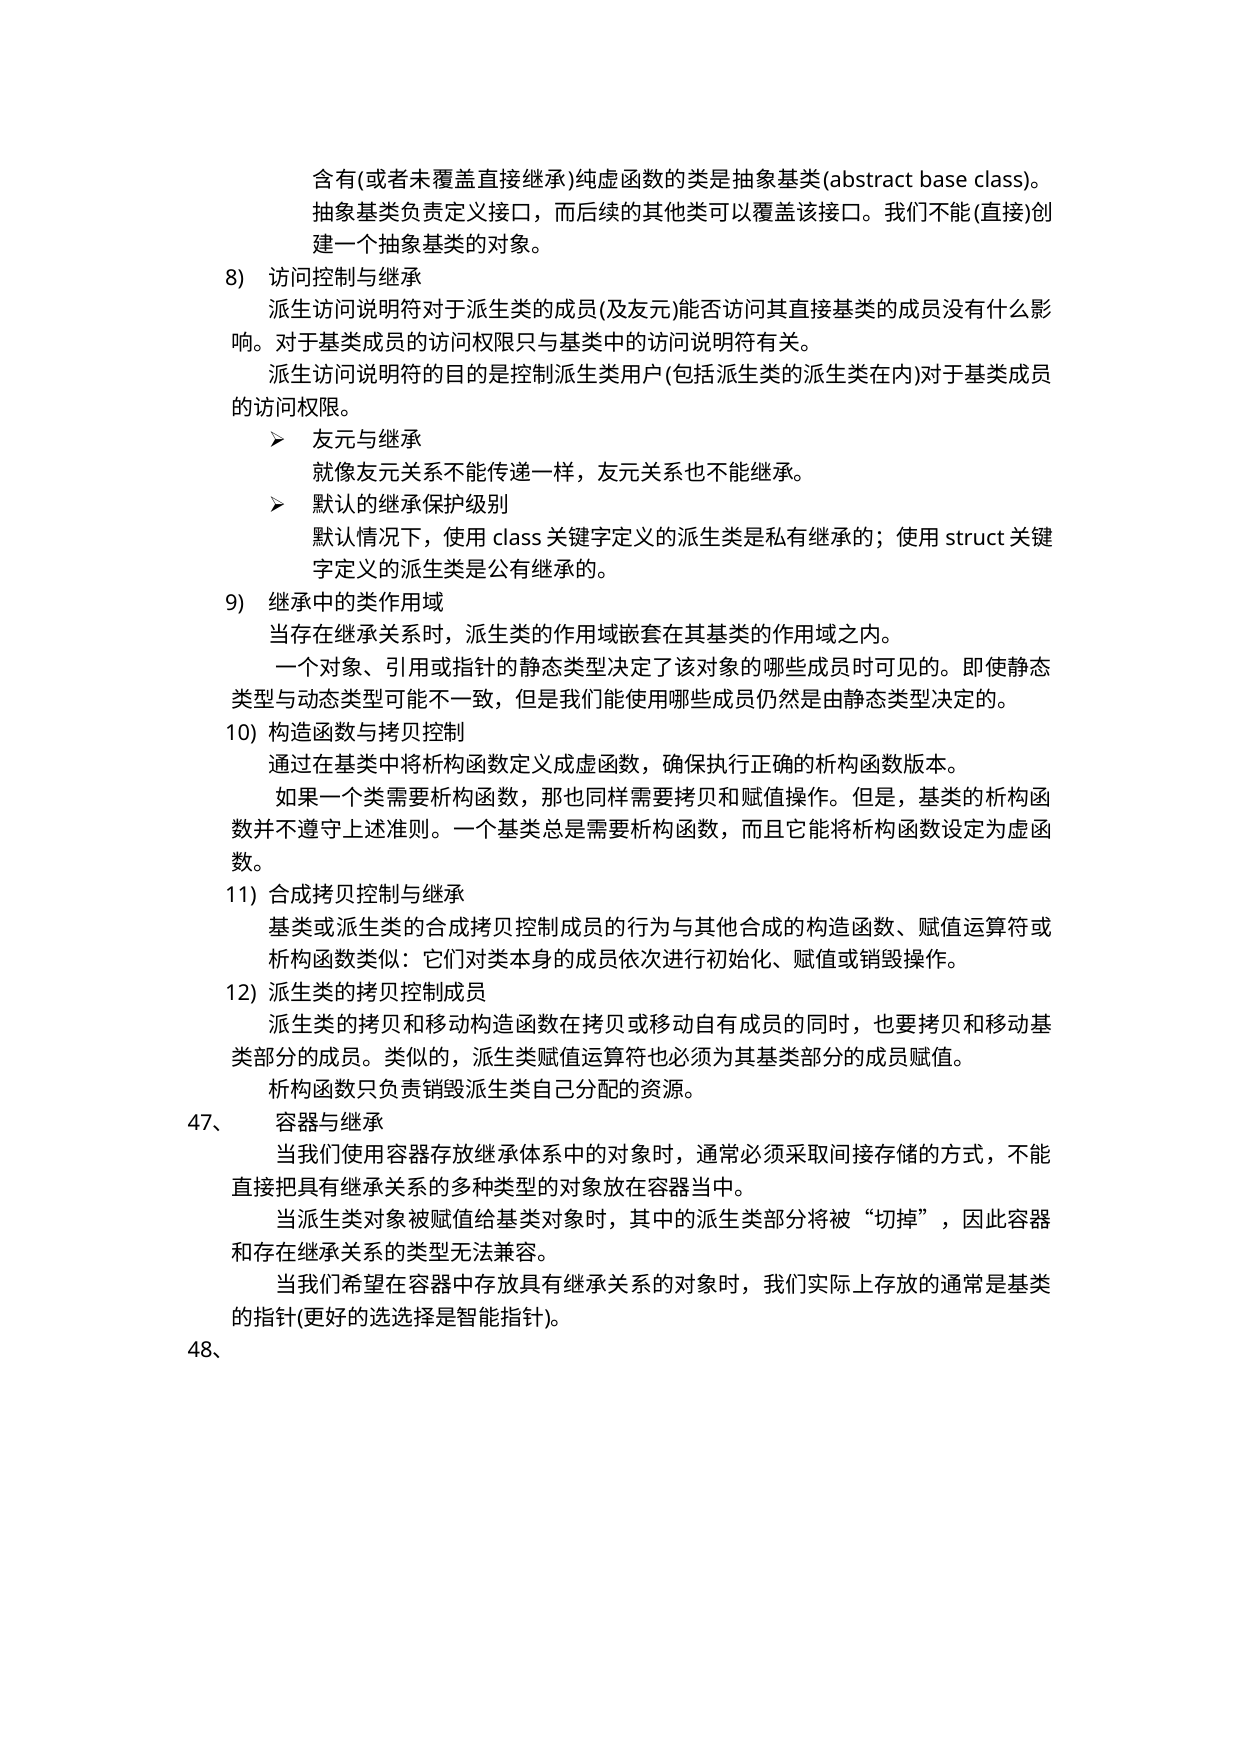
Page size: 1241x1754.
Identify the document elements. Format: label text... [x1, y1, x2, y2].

list 基类或派生类的合成拷贝控制成员的行为与其他合成的构造函数、赋值运算符或析构函数类似：它们对类本身的成员依次进行初始化、赋值或销毁操作。 [269, 909, 1053, 974]
list 继承中的类作用域 [225, 584, 1053, 617]
list 含有(或者未覆盖直接继承)纯虚函数的类是抽象基类(abstract base class)。抽象基类负责定义接口，而后续的其他类可以覆盖该接口。我们不能(直接)创建一个抽象基类的对象。 [312, 162, 1053, 259]
list 默认的继承保护级别 [269, 487, 1053, 519]
list 默认情况下，使用class关键字定义的派生类是私有继承的；使用struct关键字定义的派生类是公有继承的。 [312, 519, 1053, 584]
list 通过在基类中将析构函数定义成虚函数，确保执行正确的析构函数版本。 [269, 747, 1053, 779]
text 派生类的拷贝和移动构造函数在拷贝或移动自有成员的同时，也要拷贝和移动基类部分的成员。类似的，派生类赋值运算符也必须为其基类部分的成员赋值。 [231, 1007, 1053, 1072]
text 如果一个类需要析构函数，那也同样需要拷贝和赋值操作。但是，基类的析构函数并不遵守上述准则。一个基类总是需要析构函数，而且它能将析构函数设定为虚函数。 [231, 779, 1053, 877]
text 派生访问说明符对于派生类的成员(及友元)能否访问其直接基类的成员没有什么影响。对于基类成员的访问权限只与基类中的访问说明符有关。 [231, 292, 1053, 357]
list 合成拷贝控制与继承 [225, 877, 1053, 909]
list 当派生类对象被赋值给基类对象时，其中的派生类部分将被“切掉”，因此容器和存在继承关系的类型无法兼容。 [231, 1202, 1053, 1267]
list 容器与继承 [187, 1104, 1053, 1137]
list 当我们使用容器存放继承体系中的对象时，通常必须采取间接存储的方式，不能直接把具有继承关系的多种类型的对象放在容器当中。 [231, 1137, 1053, 1202]
list 友元与继承 [269, 422, 1053, 454]
text 派生访问说明符的目的是控制派生类用户(包括派生类的派生类在内)对于基类成员的访问权限。 [231, 357, 1053, 422]
list 当存在继承关系时，派生类的作用域嵌套在其基类的作用域之内。 [269, 617, 1053, 649]
list 派生类的拷贝控制成员 [225, 974, 1053, 1007]
text 一个对象、引用或指针的静态类型决定了该对象的哪些成员时可见的。即使静态类型与动态类型可能不一致，但是我们能使用哪些成员仍然是由静态类型决定的。 [231, 649, 1053, 714]
list 就像友元关系不能传递一样，友元关系也不能继承。 [312, 454, 1053, 487]
list 当我们希望在容器中存放具有继承关系的对象时，我们实际上存放的通常是基类的指针(更好的选选择是智能指针)。 [231, 1267, 1053, 1332]
list 访问控制与继承 [225, 259, 1053, 292]
text 析构函数只负责销毁派生类自己分配的资源。 [231, 1072, 1053, 1104]
list 构造函数与拷贝控制 [225, 714, 1053, 747]
